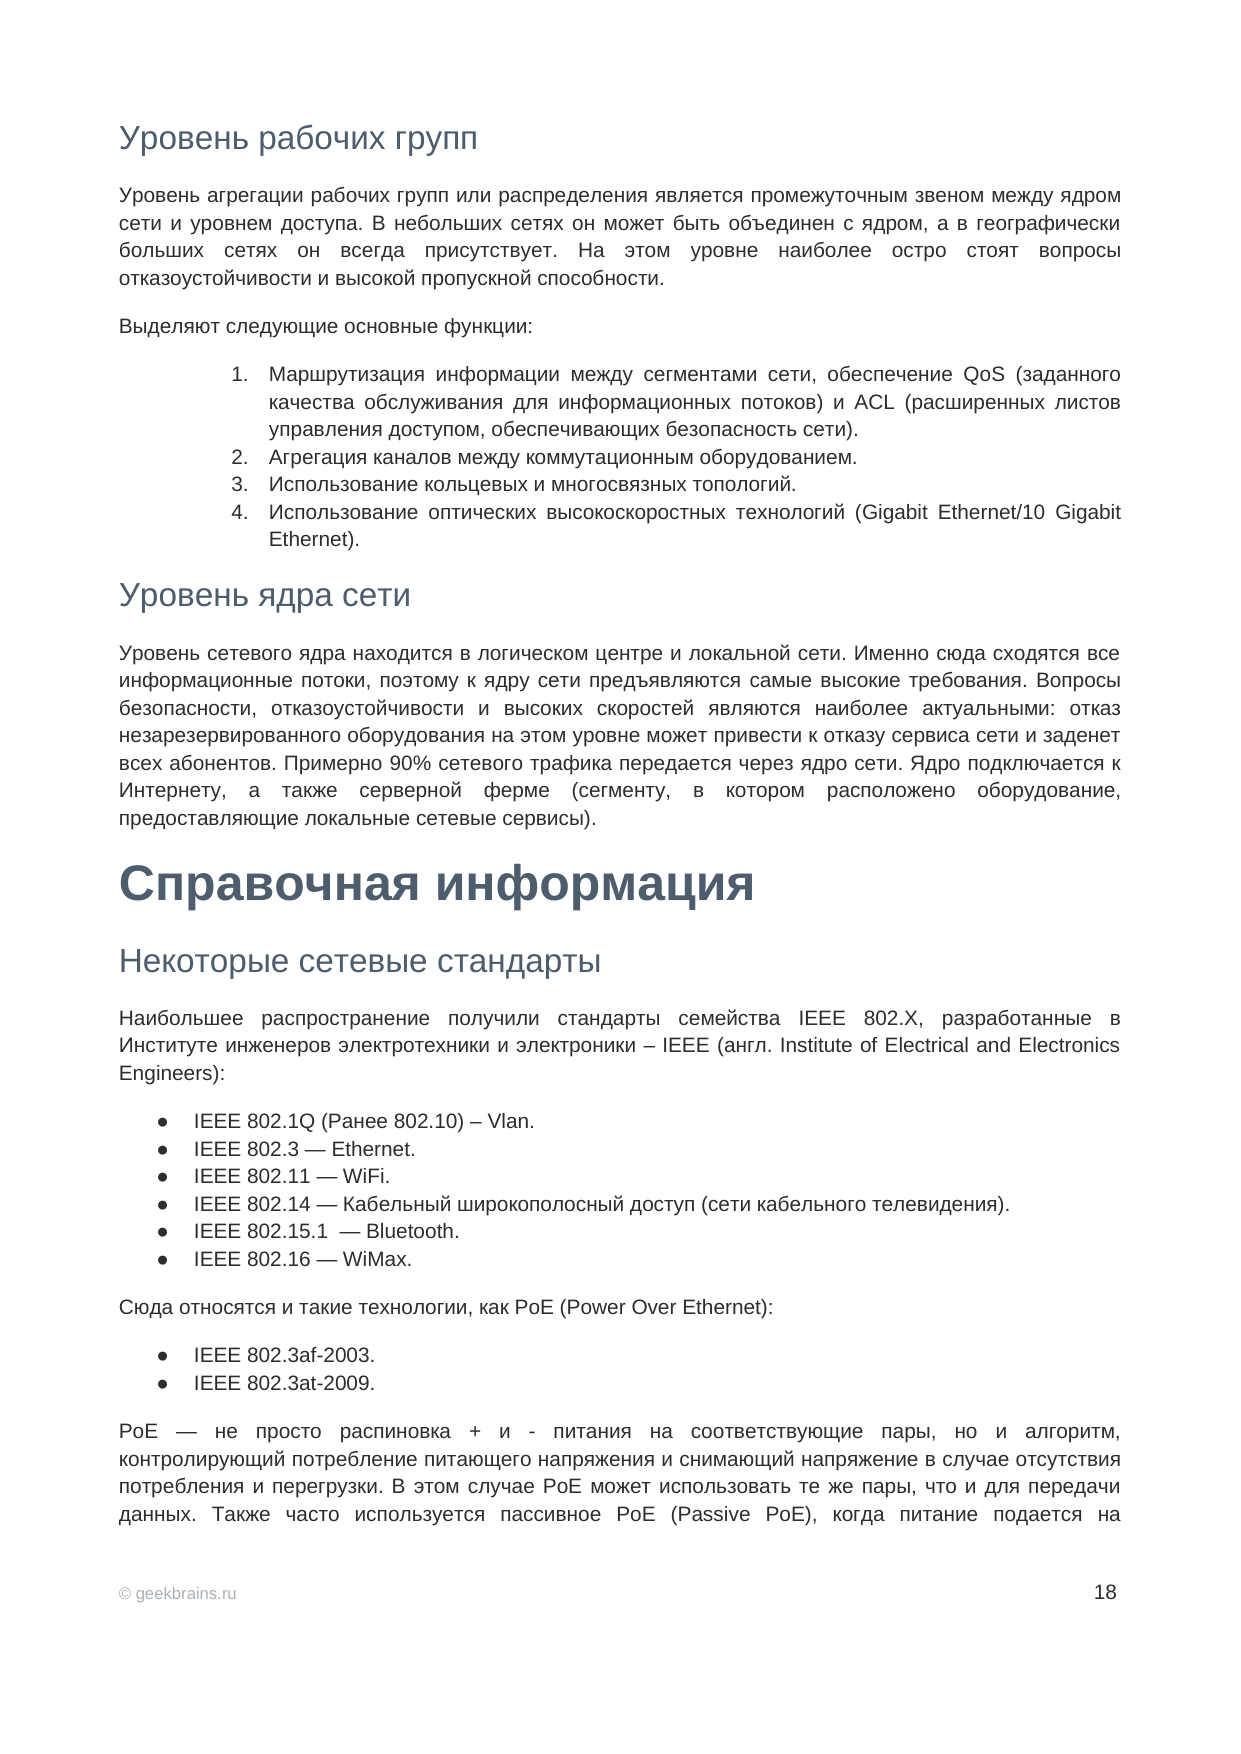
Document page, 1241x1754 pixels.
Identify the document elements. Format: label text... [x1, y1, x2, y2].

list Использование оптических высокоскоростных технологий (Gigabit Ethernet/10 Gigabit Ethernet). [231, 500, 1122, 551]
list Использование кольцевых и многосвязных топологий. [231, 472, 1122, 496]
text Уровень сетевого ядра находится в логическом центре и локальной сети. Именно сюда сходятся все информационные потоки, поэтому к ядру сети предъявляются самые высокие требования. Вопросы безопасности, отказоустойчивости и высоких скоростей являются наиболее актуальными: отказ незарезервированного оборудования на этом уровне может привести к отказу сервиса сети и заденет всех абонентов. Примерно 90% сетевого трафика передается через ядро сети. Ядро подключается к Интернету, а также серверной ферме (сегменту, в котором расположено оборудование, предоставляющие локальные сетевые сервисы). [119, 641, 1122, 829]
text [119, 1419, 1122, 1526]
text Выделяют следующие основные функции: [119, 314, 1122, 338]
list IEEE 802.3at-2009. [156, 1371, 1122, 1395]
list IEEE 802.14 — Кабельный широкополосный доступ (сети кабельного телевидения). [156, 1192, 1122, 1216]
text Уровень агрегации рабочих групп или распределения является промежуточным звеном между ядром сети и уровнем доступа. В небольших сетях он может быть объединен с ядром, а в географически больших сетях он всегда присутствует. На этом уровне наиболее остро стоят вопросы отказоустойчивости и высокой пропускной способности. [119, 183, 1122, 289]
text Наибольшее распространение получили стандарты семейства IEEE 802.X, разработанные в Институте инженеров электротехники и электроники – IEEE (англ. Institute of Electrical and Electronics Engineers): [119, 1006, 1122, 1085]
list IEEE 802.1Q (Ранее 802.10) – Vlan. [156, 1109, 1122, 1133]
list IEEE 802.15.1 — Bluetooth. [156, 1219, 1122, 1243]
subtitle Справочная информация [119, 854, 1122, 911]
list IEEE 802.3af-2003. [156, 1343, 1122, 1367]
subtitle Уровень рабочих групп [119, 118, 1122, 156]
list IEEE 802.16 — WiMax. [156, 1247, 1122, 1271]
list IEEE 802.11 — WiFi. [156, 1164, 1122, 1188]
list Маршрутизация информации между сегментами сети, обеспечение QoS (заданного качества обслуживания для информационных потоков) и ACL (расширенных листов управления доступом, обеспечивающих безопасность сети). [231, 362, 1122, 441]
subtitle Уровень ядра сети [119, 576, 1122, 614]
text Сюда относятся и такие технологии, как PoE (Power Over Ethernet): [119, 1295, 1122, 1319]
list IEEE 802.3 — Ethernet. [156, 1137, 1122, 1161]
list Агрегация каналов между коммутационным оборудованием. [231, 445, 1122, 469]
subtitle Некоторые сетевые стандарты [119, 941, 1122, 979]
